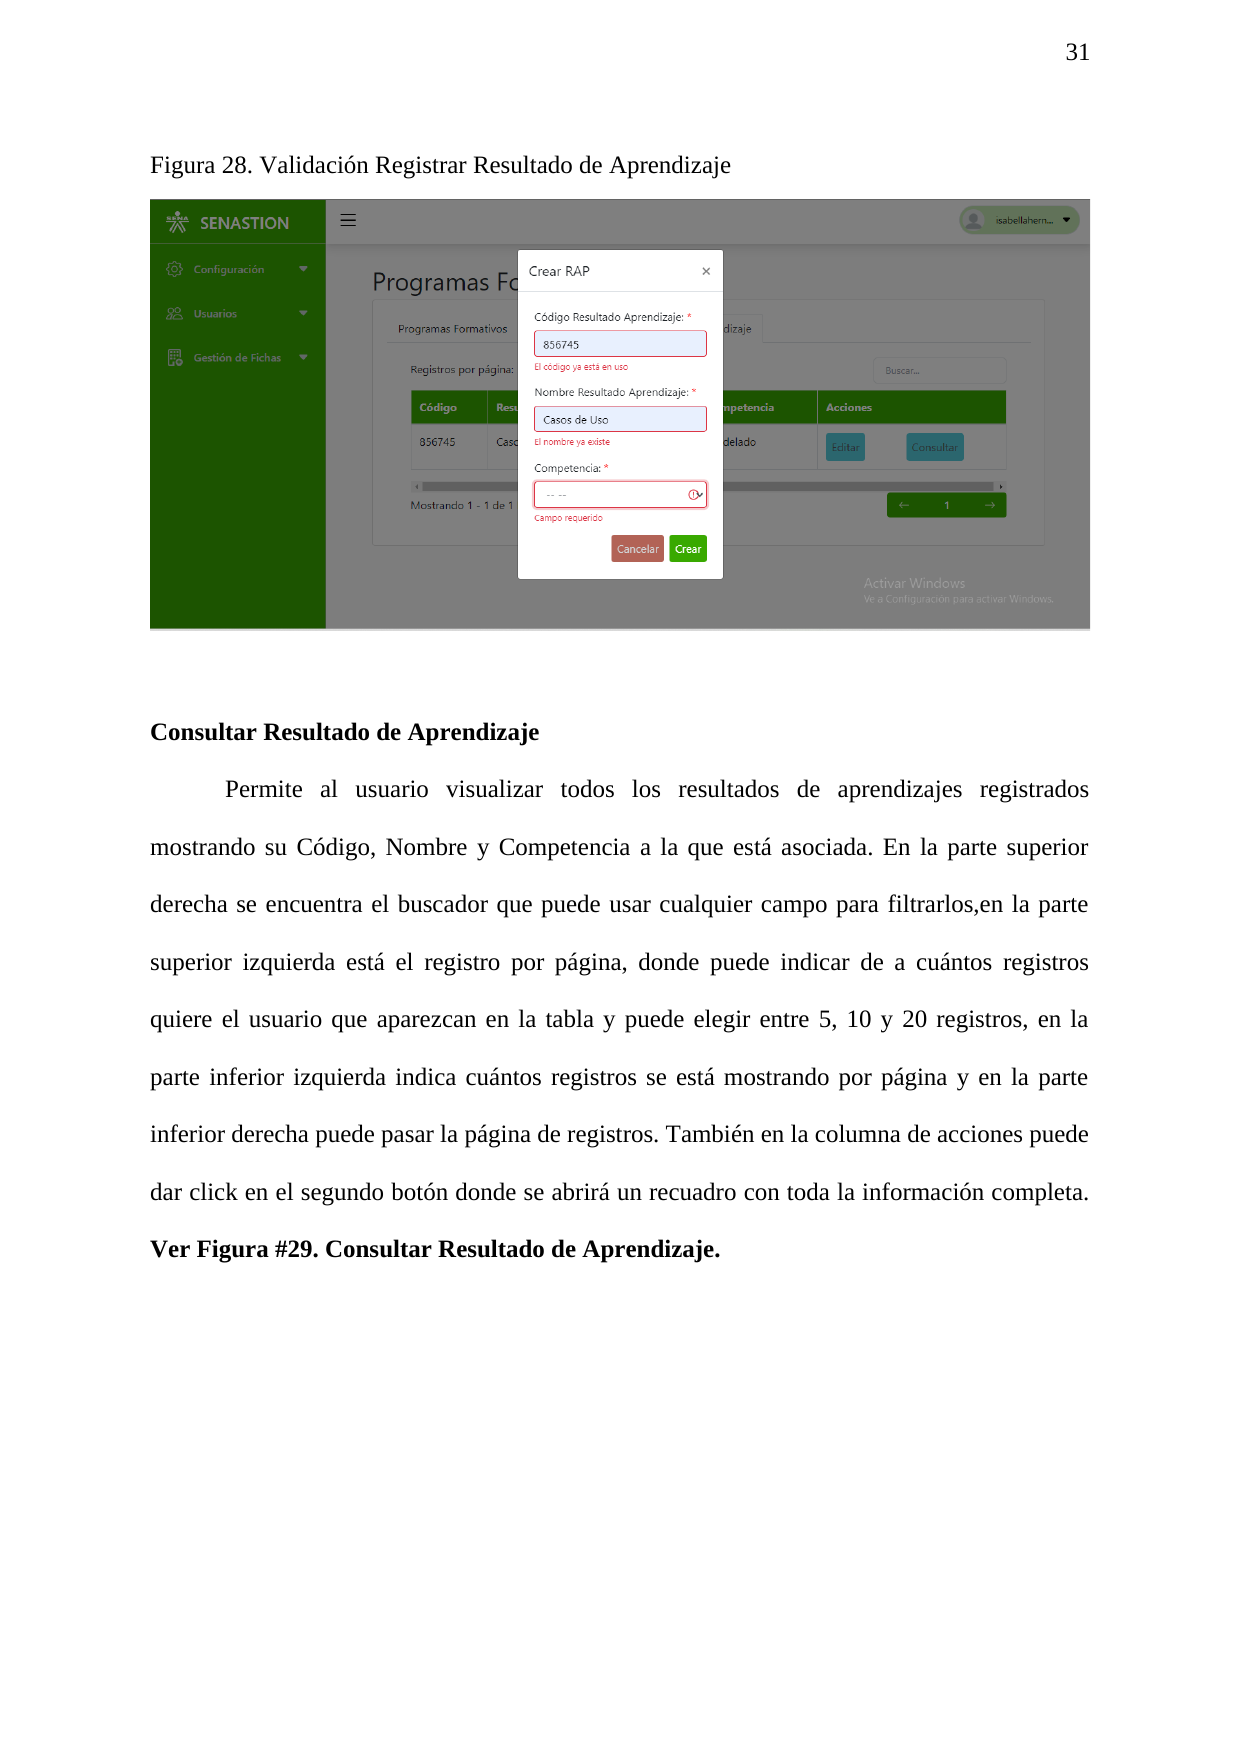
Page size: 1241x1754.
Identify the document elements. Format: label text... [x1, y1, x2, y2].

text Permite al usuario visualizar todos los resultados de aprendizajes registrados mostrando su Código, Nombre y Competencia a la que está asociada. En la parte superior derecha se encuentra el buscador que puede usar cualquier campo para filtrarlos,en la parte superior izquierda está el registro por página, donde puede indicar de a cuántos registros quiere el usuario que aparezcan en la tabla y puede elegir entre 5, 10 y 20 registros, en la parte inferior izquierda indica cuántos registros se está mostrando por página y en la parte inferior derecha puede pasar la página de registros. También en la columna de acciones puede dar click en el segundo botón donde se abrirá un recuadro con toda la información completa. Ver Figura #29. Consultar Resultado de Aprendizaje. [150, 774, 1090, 1263]
text Figura 28. Validación Registrar Resultado de Aprendizaje [150, 150, 1090, 179]
text Consultar Resultado de Aprendizaje [150, 717, 1090, 746]
picture [150, 199, 1091, 631]
